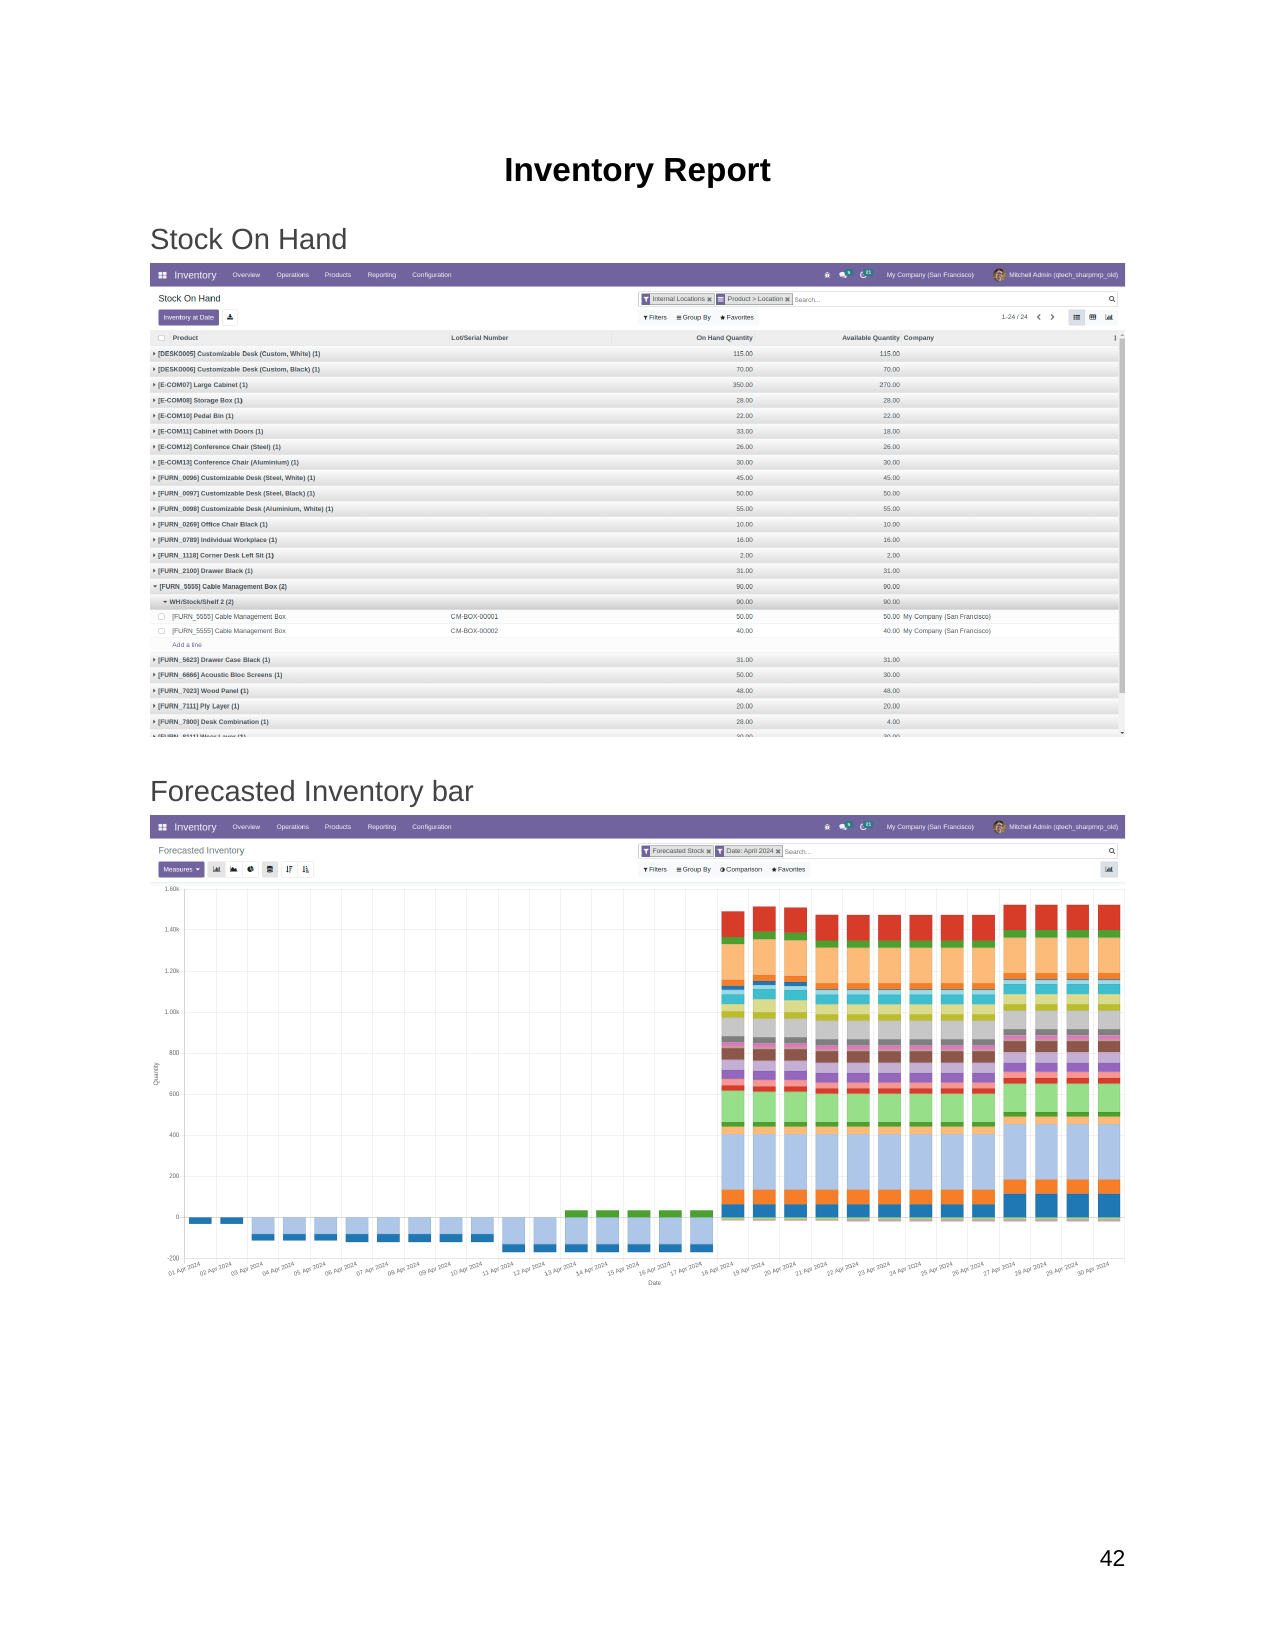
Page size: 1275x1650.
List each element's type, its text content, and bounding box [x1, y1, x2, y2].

subtitle Inventory Report [150, 150, 1125, 188]
subtitle Forecasted Inventory bar [150, 774, 1125, 807]
subtitle Stock On Hand [150, 222, 1125, 255]
picture [150, 815, 1125, 1289]
picture [150, 263, 1125, 737]
